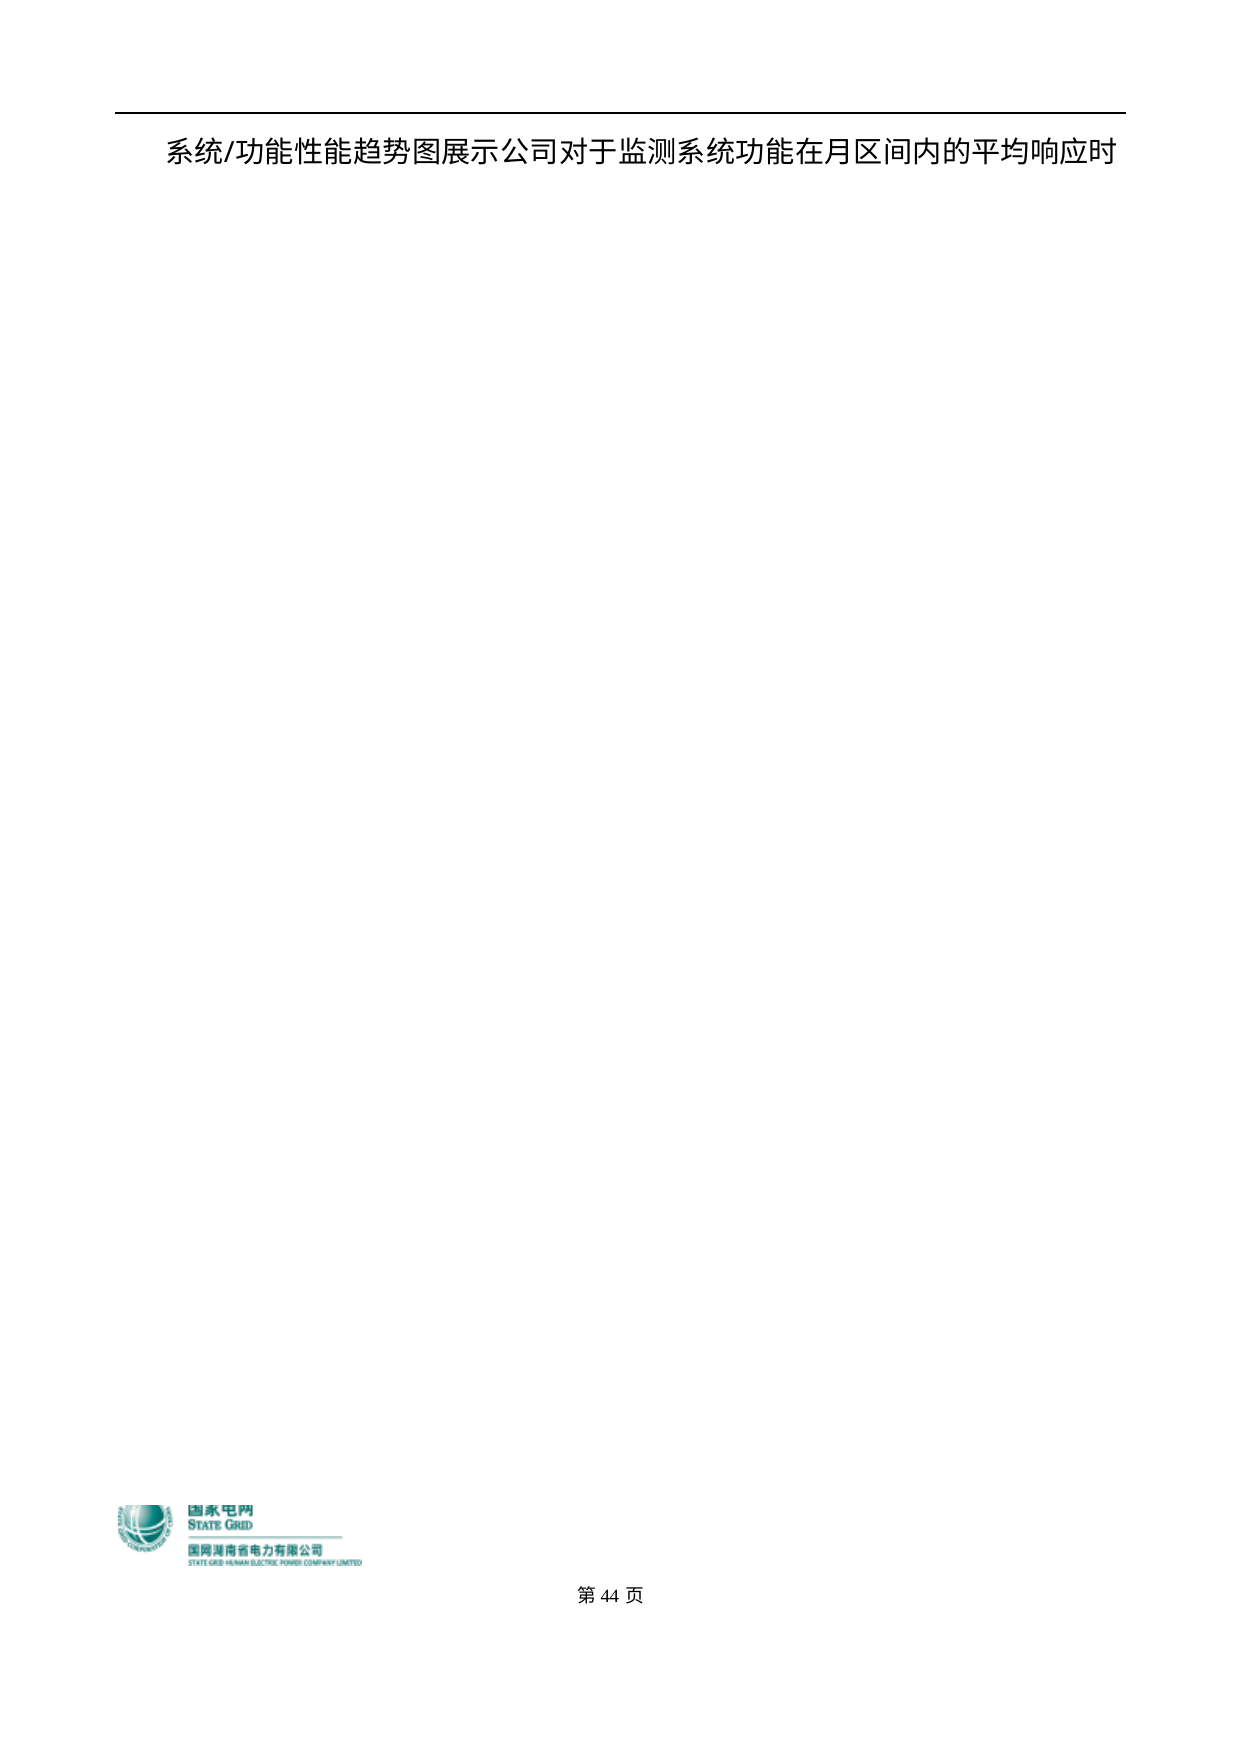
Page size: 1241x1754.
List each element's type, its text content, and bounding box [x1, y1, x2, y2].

text 系统/功能性能趋势图展示公司对于监测系统功能在月区间内的平均响应时 [165, 134, 1130, 170]
picture [117, 1505, 362, 1566]
